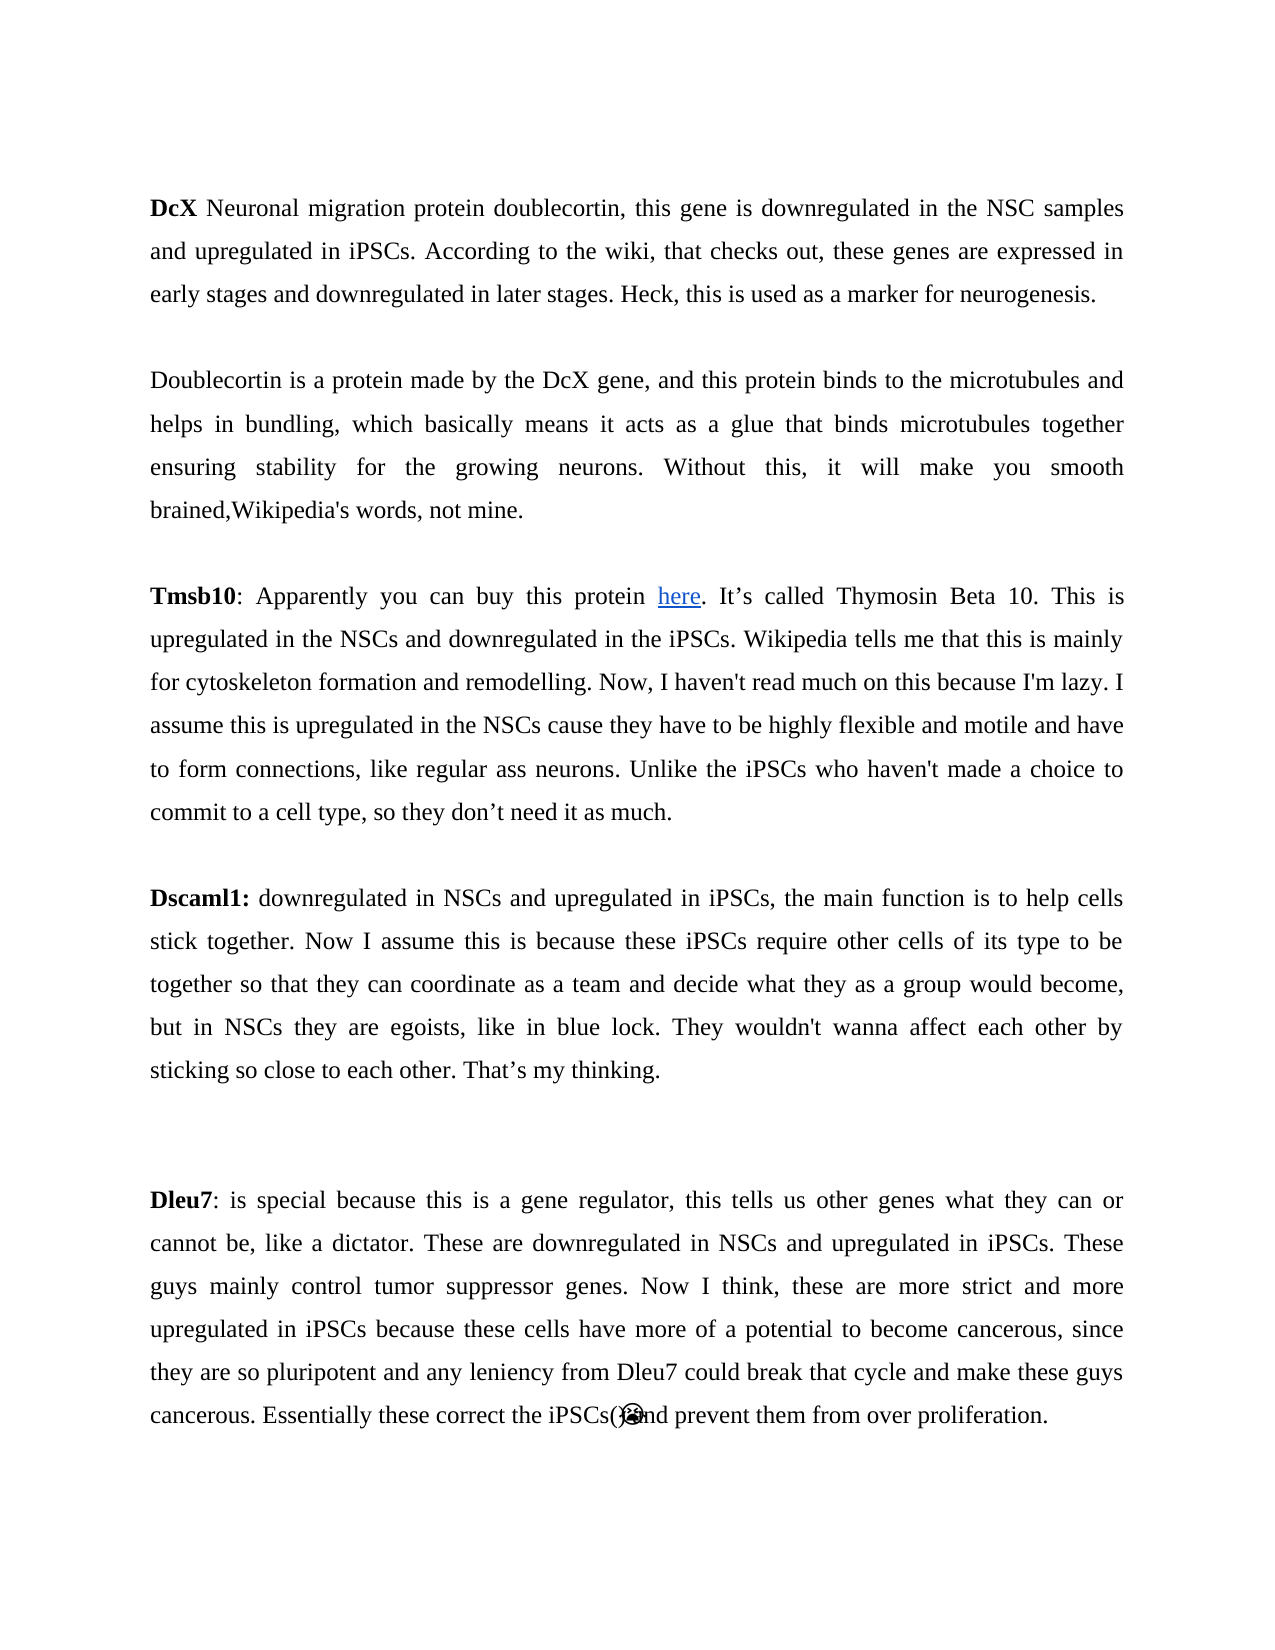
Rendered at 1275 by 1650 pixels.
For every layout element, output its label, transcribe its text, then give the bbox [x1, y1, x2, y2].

text Dscaml1: downregulated in NSCs and upregulated in iPSCs, the main function is to help cells stick together. Now I assume this is because these iPSCs require other cells of its type to be together so that they can coordinate as a team and decide what they as a group would become, but in NSCs they are egoists, like in blue lock. They wouldn't wanna affect each other by sticking so close to each other. That’s my thinking. [150, 883, 1125, 1084]
text DcX Neuronal migration protein doublecortin, this gene is downregulated in the NSC samples and upregulated in iPSCs. According to the wiki, that checks out, these genes are expressed in early stages and downregulated in later stages. Heck, this is used as a marker for neurogenesis. [150, 193, 1125, 308]
text Doublecortin is a protein made by the DcX gene, and this protein binds to the microtubules and helps in bundling, which basically means it acts as a glue that binds microtubules together ensuring stability for the growing neurons. Without this, it will make you smooth brained,Wikipedia's words, not mine. [150, 366, 1125, 524]
text Tmsb10: Apparently you can buy this protein here. It’s called Thymosin Beta 10. This is upregulated in the NSCs and downregulated in the iPSCs. Wikipedia tells me that this is mainly for cytoskeleton formation and remodelling. Now, I haven't read much on this because I'm lazy. I assume this is upregulated in the NSCs cause they have to be highly flexible and motile and have to form connections, like regular ass neurons. Unlike the iPSCs who haven't made a choice to commit to a cell type, so they don’t need it as much. [150, 581, 1125, 826]
text Dleu7: is special because this is a gene regulator, this tells us other genes what they can or cannot be, like a dictator. These are downregulated in NSCs and upregulated in iPSCs. These guys mainly control tumor suppressor genes. Now I think, these are more strict and more upregulated in iPSCs because these cells have more of a potential to become cancerous, since they are so pluripotent and any leniency from Dleu7 could break that cycle and make these guys cancerous. Essentially these correct the iPSCs(💢💢😭) and prevent them from over proliferation. [150, 1185, 1125, 1429]
